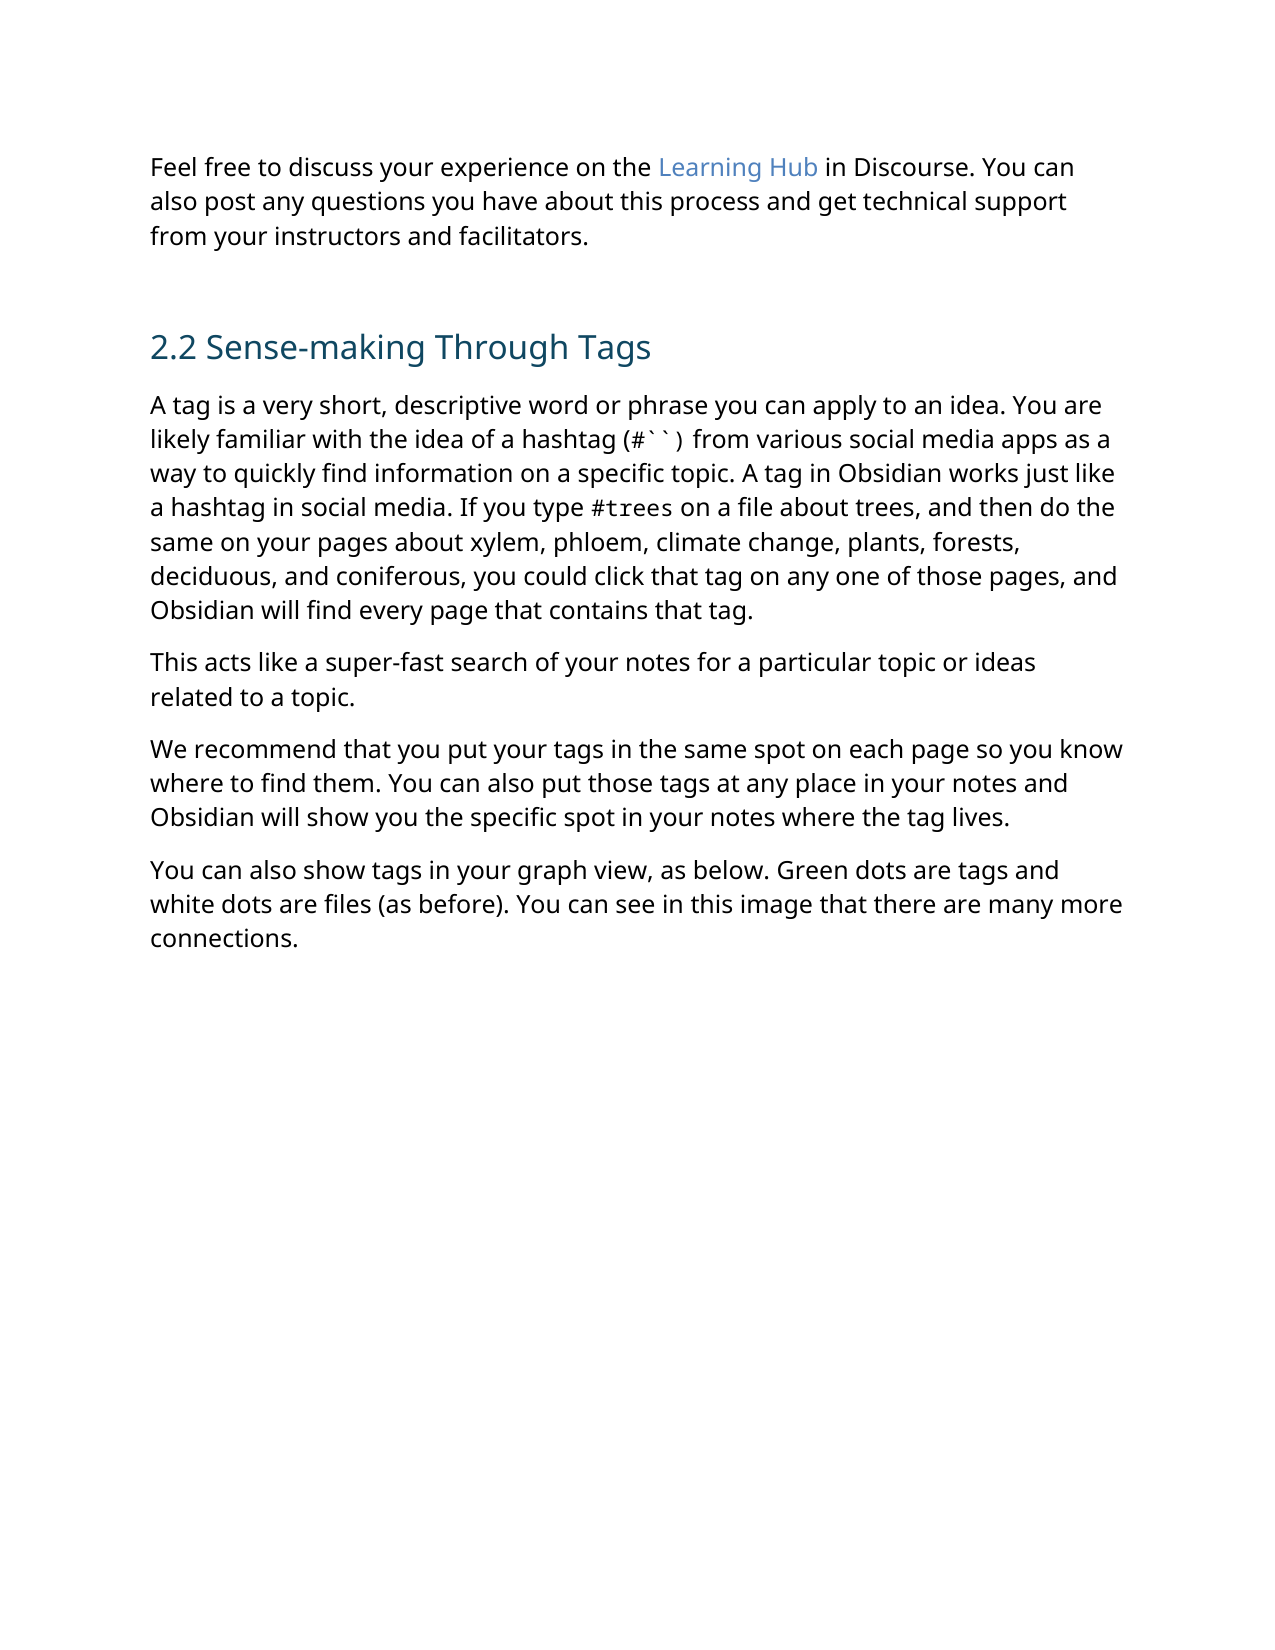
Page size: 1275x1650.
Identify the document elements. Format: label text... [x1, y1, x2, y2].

text This acts like a super-fast search of your notes for a particular topic or ideas related to a topic. [150, 645, 1125, 713]
text You can also show tags in your graph view, as below. Green dots are tags and white dots are files (as before). You can see in this image that there are many more connections. [150, 853, 1125, 955]
text A tag is a very short, descriptive word or phrase you can apply to an idea. You are likely familiar with the idea of a hashtag (#``) from various social media apps as a way to quickly find information on a specific topic. A tag in Obsidian works just like a hashtag in social media. If you type #trees on a file about trees, and then do the same on your pages about xylem, phloem, climate change, plants, forests, deciduous, and coniferous, you could click that tag on any one of those pages, and Obsidian will find every page that contains that tag. [150, 388, 1125, 626]
subtitle 2.2 Sense-making Through Tags [150, 324, 1125, 369]
text Feel free to discuss your experience on the Learning Hub in Discourse. You can also post any questions you have about this process and get technical support from your instructors and facilitators. [150, 150, 1125, 252]
text We recommend that you put your tags in the same spot on each page so you know where to find them. You can also put those tags at any place in your notes and Obsidian will show you the specific spot in your notes where the tag lives. [150, 732, 1125, 834]
